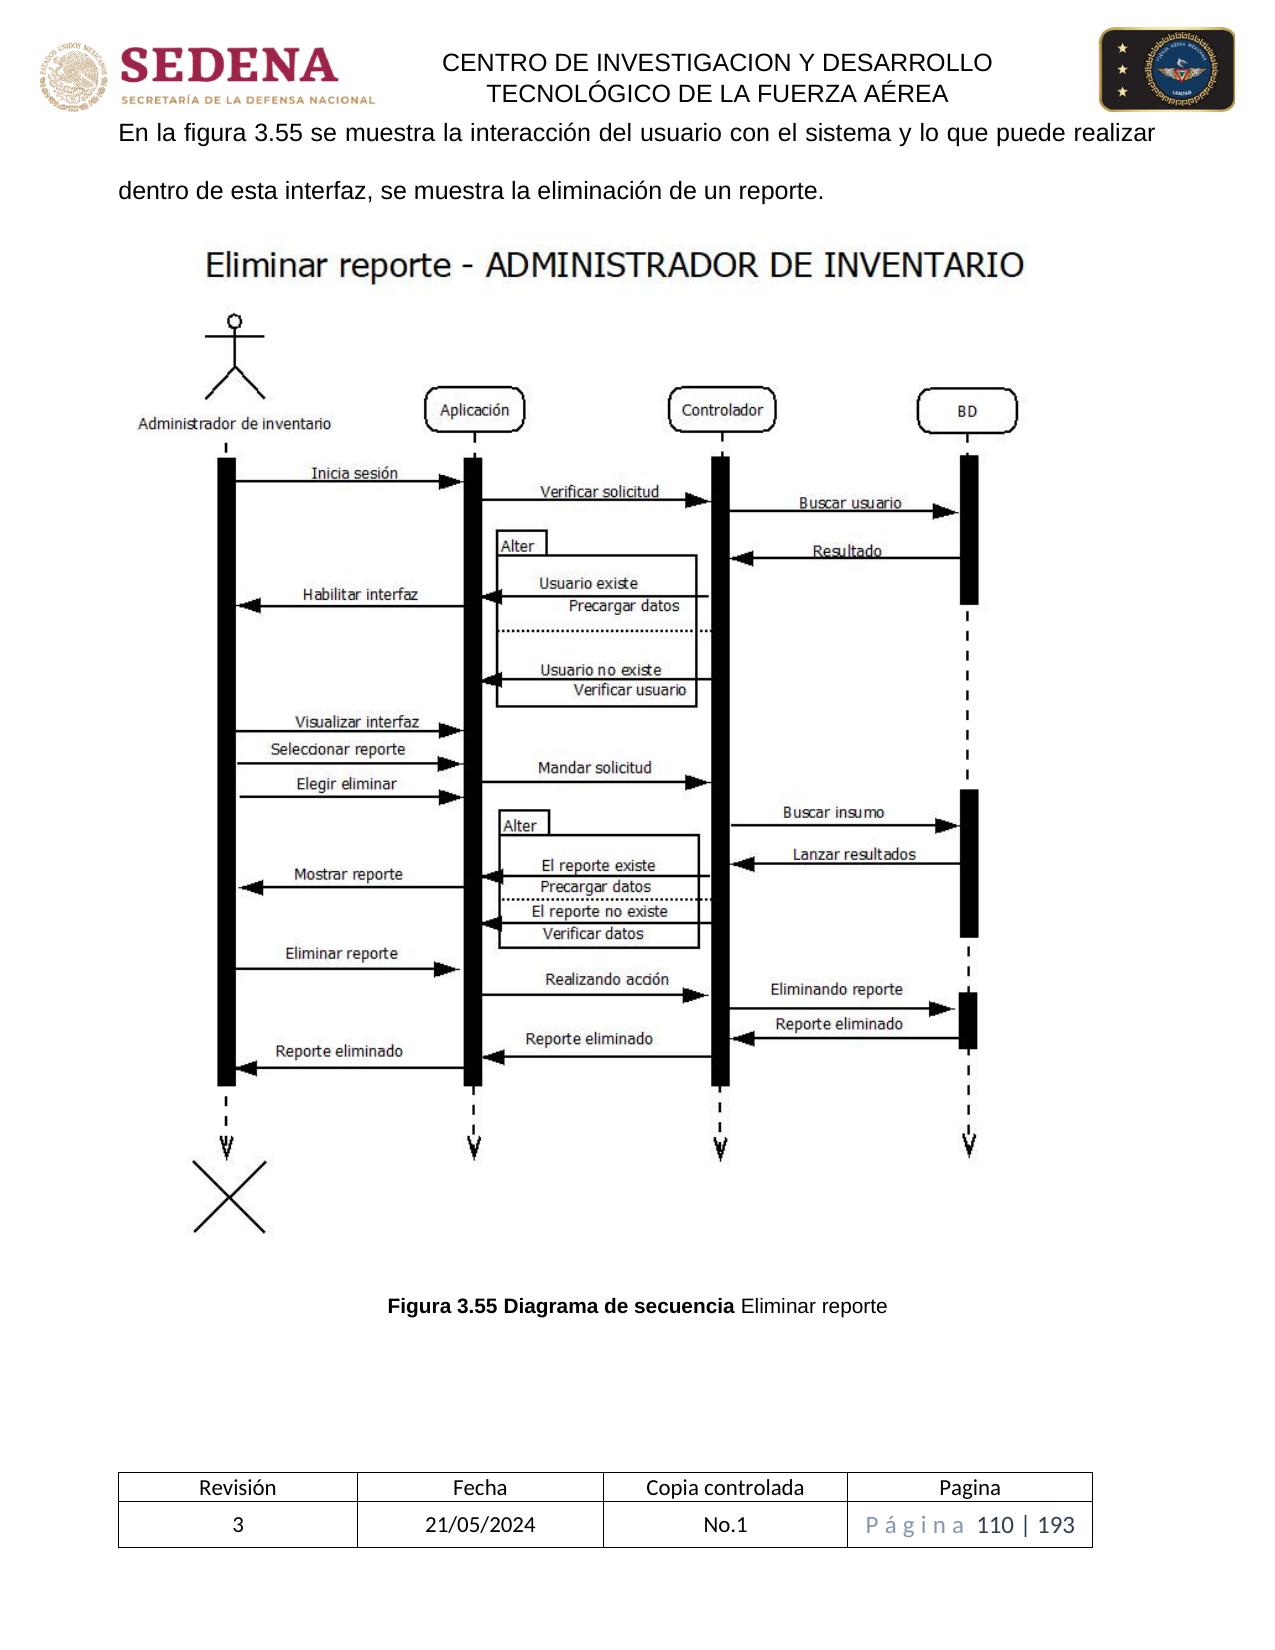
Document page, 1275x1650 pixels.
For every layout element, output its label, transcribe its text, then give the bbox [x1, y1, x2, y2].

picture [116, 233, 1036, 1249]
text En la figura 3.55 se muestra la interacción del usuario con el sistema y lo que puede realizar dentro de esta interfaz, se muestra la eliminación de un reporte. [118, 118, 1157, 204]
picture [39, 27, 1236, 112]
